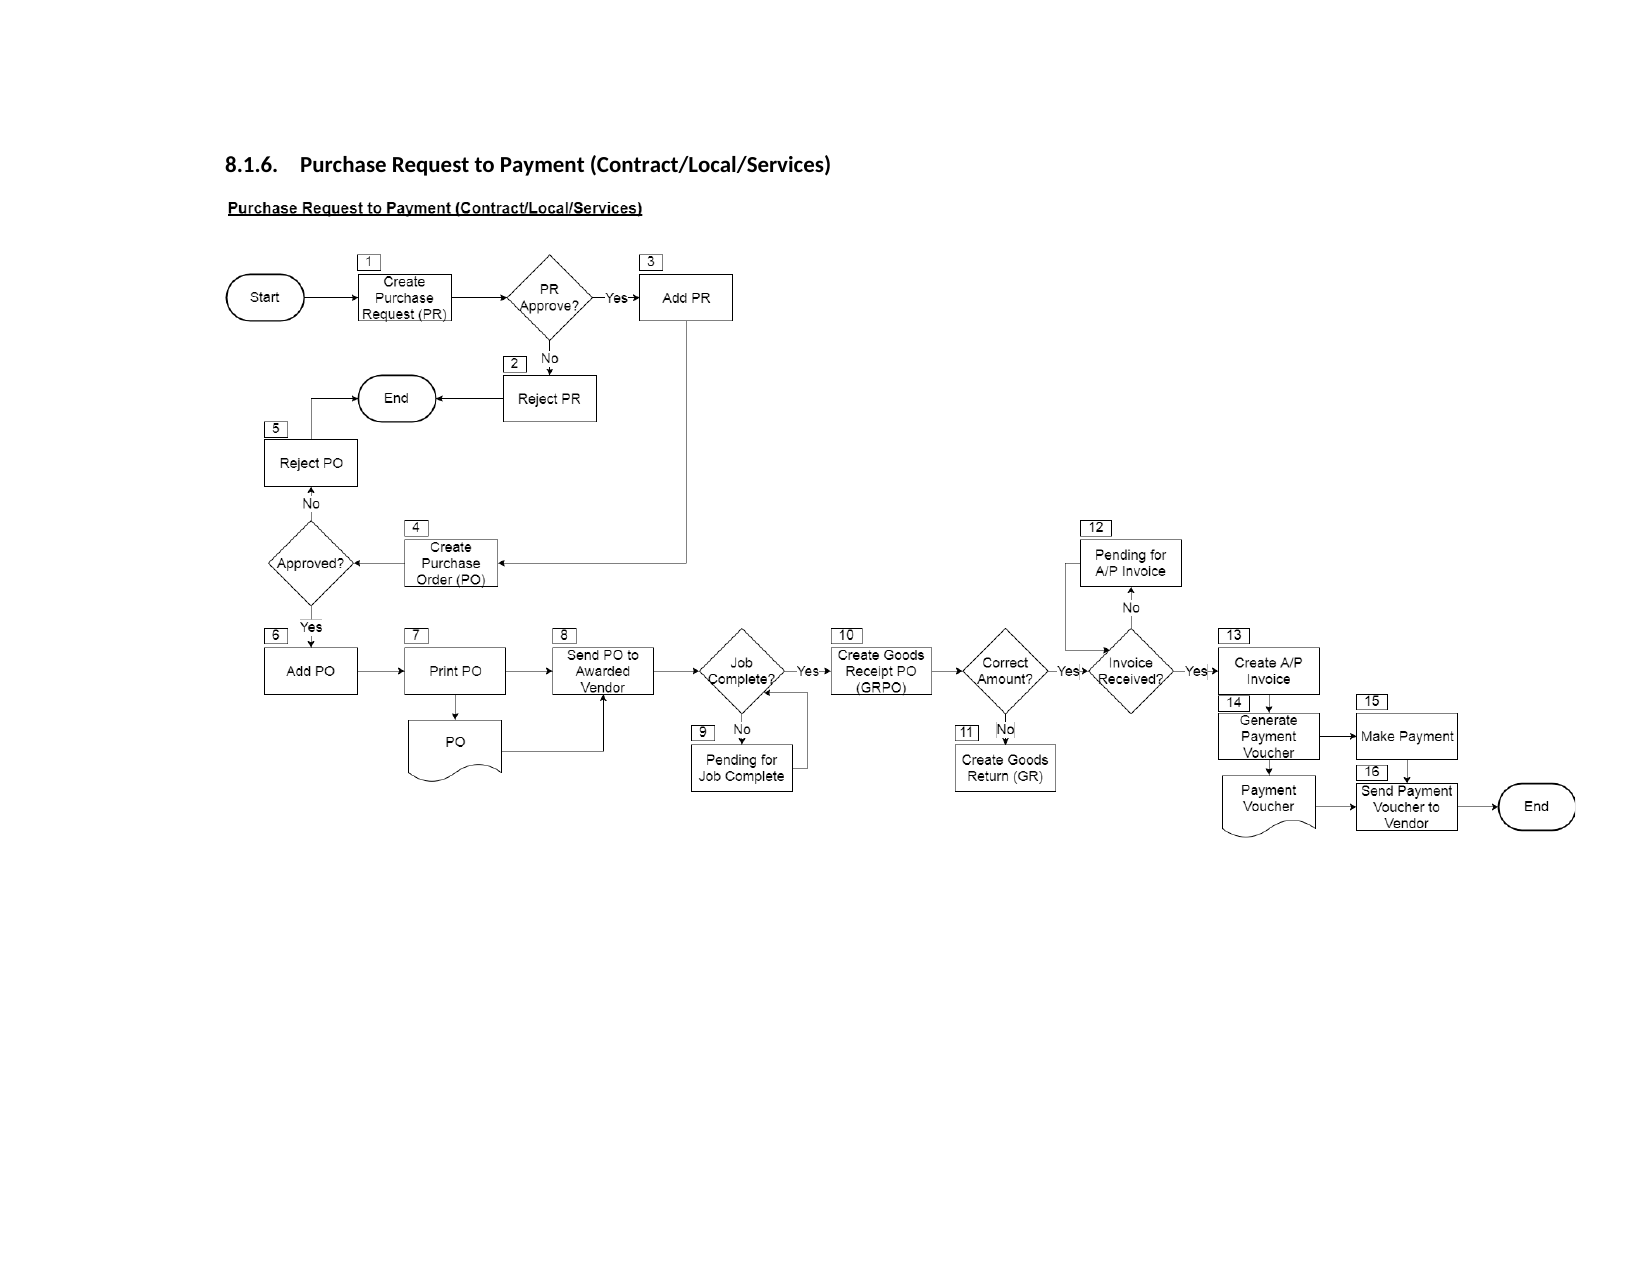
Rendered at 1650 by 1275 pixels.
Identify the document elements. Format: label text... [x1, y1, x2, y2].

picture [225, 196, 1575, 838]
list Purchase Request to Payment (Contract/Local/Services) [225, 150, 1500, 178]
